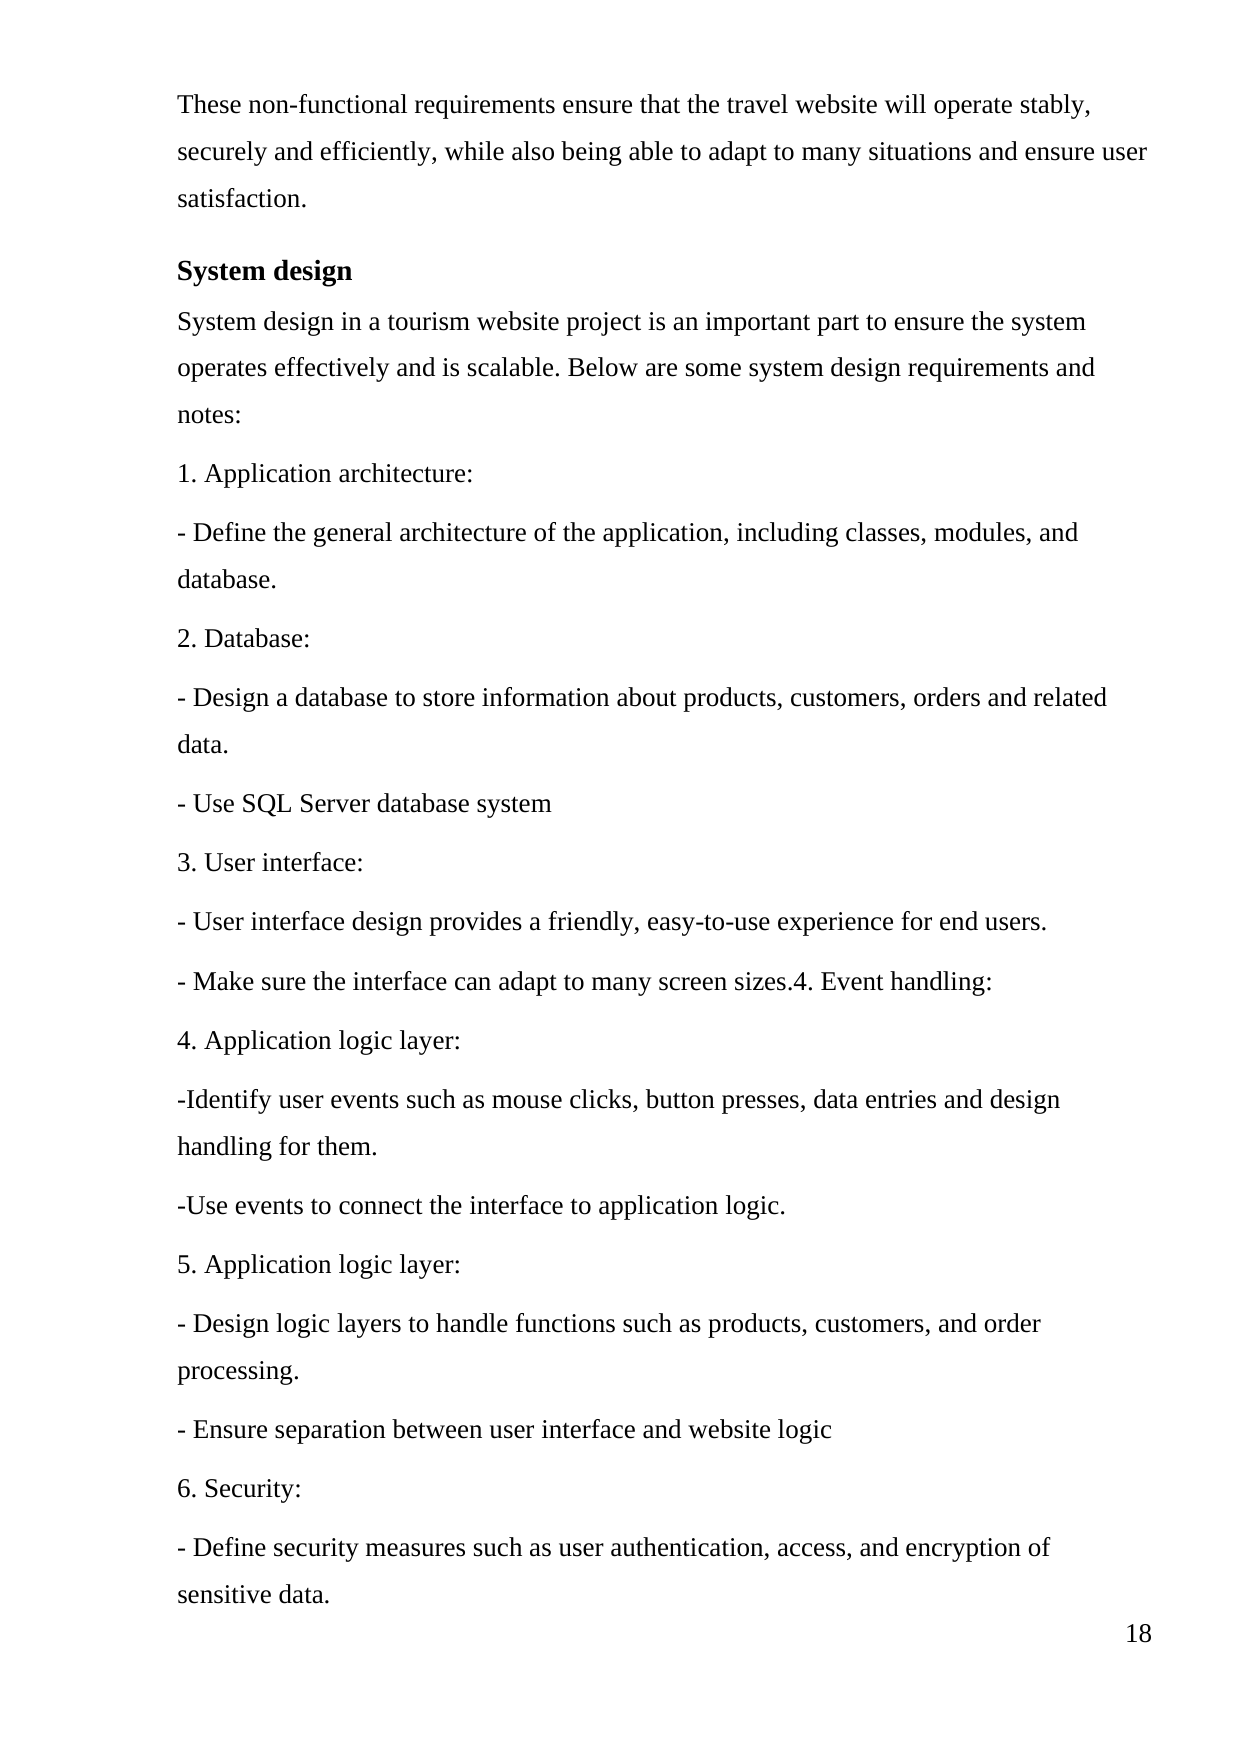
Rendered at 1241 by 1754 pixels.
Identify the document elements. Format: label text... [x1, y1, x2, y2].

text 6. Security: [177, 1472, 1152, 1503]
text - User interface design provides a friendly, easy-to-use experience for end users. [177, 905, 1152, 937]
text 4. Application logic layer: [177, 1024, 1152, 1055]
text - Ensure separation between user interface and website logic [177, 1413, 1152, 1444]
text - Use SQL Server database system [177, 787, 1152, 818]
text - Define security measures such as user authentication, access, and encryption of sensitive data. [177, 1531, 1152, 1609]
text - Make sure the interface can adapt to many screen sizes.4. Event handling: [177, 964, 1152, 996]
text -Identify user events such as mouse clicks, button presses, data entries and design handling for them. [177, 1083, 1152, 1161]
text 5. Application logic layer: [177, 1248, 1152, 1279]
text System design in a tourism website project is an important part to ensure the system operates effectively and is scalable. Below are some system design requirements and notes: [177, 304, 1152, 429]
text These non-functional requirements ensure that the travel website will operate stably, securely and efficiently, while also being able to adapt to many situations and ensure user satisfaction. [177, 88, 1152, 213]
text - Define the general architecture of the application, including classes, modules, and database. [177, 516, 1152, 594]
text 1. Application architecture: [177, 457, 1152, 488]
text -Use events to connect the interface to application logic. [177, 1189, 1152, 1220]
text - Design a database to store information about products, customers, orders and related data. [177, 681, 1152, 759]
text 3. User interface: [177, 846, 1152, 877]
text - Design logic layers to handle functions such as products, customers, and order processing. [177, 1307, 1152, 1385]
text 2. Database: [177, 622, 1152, 653]
subtitle System design [177, 253, 1152, 287]
